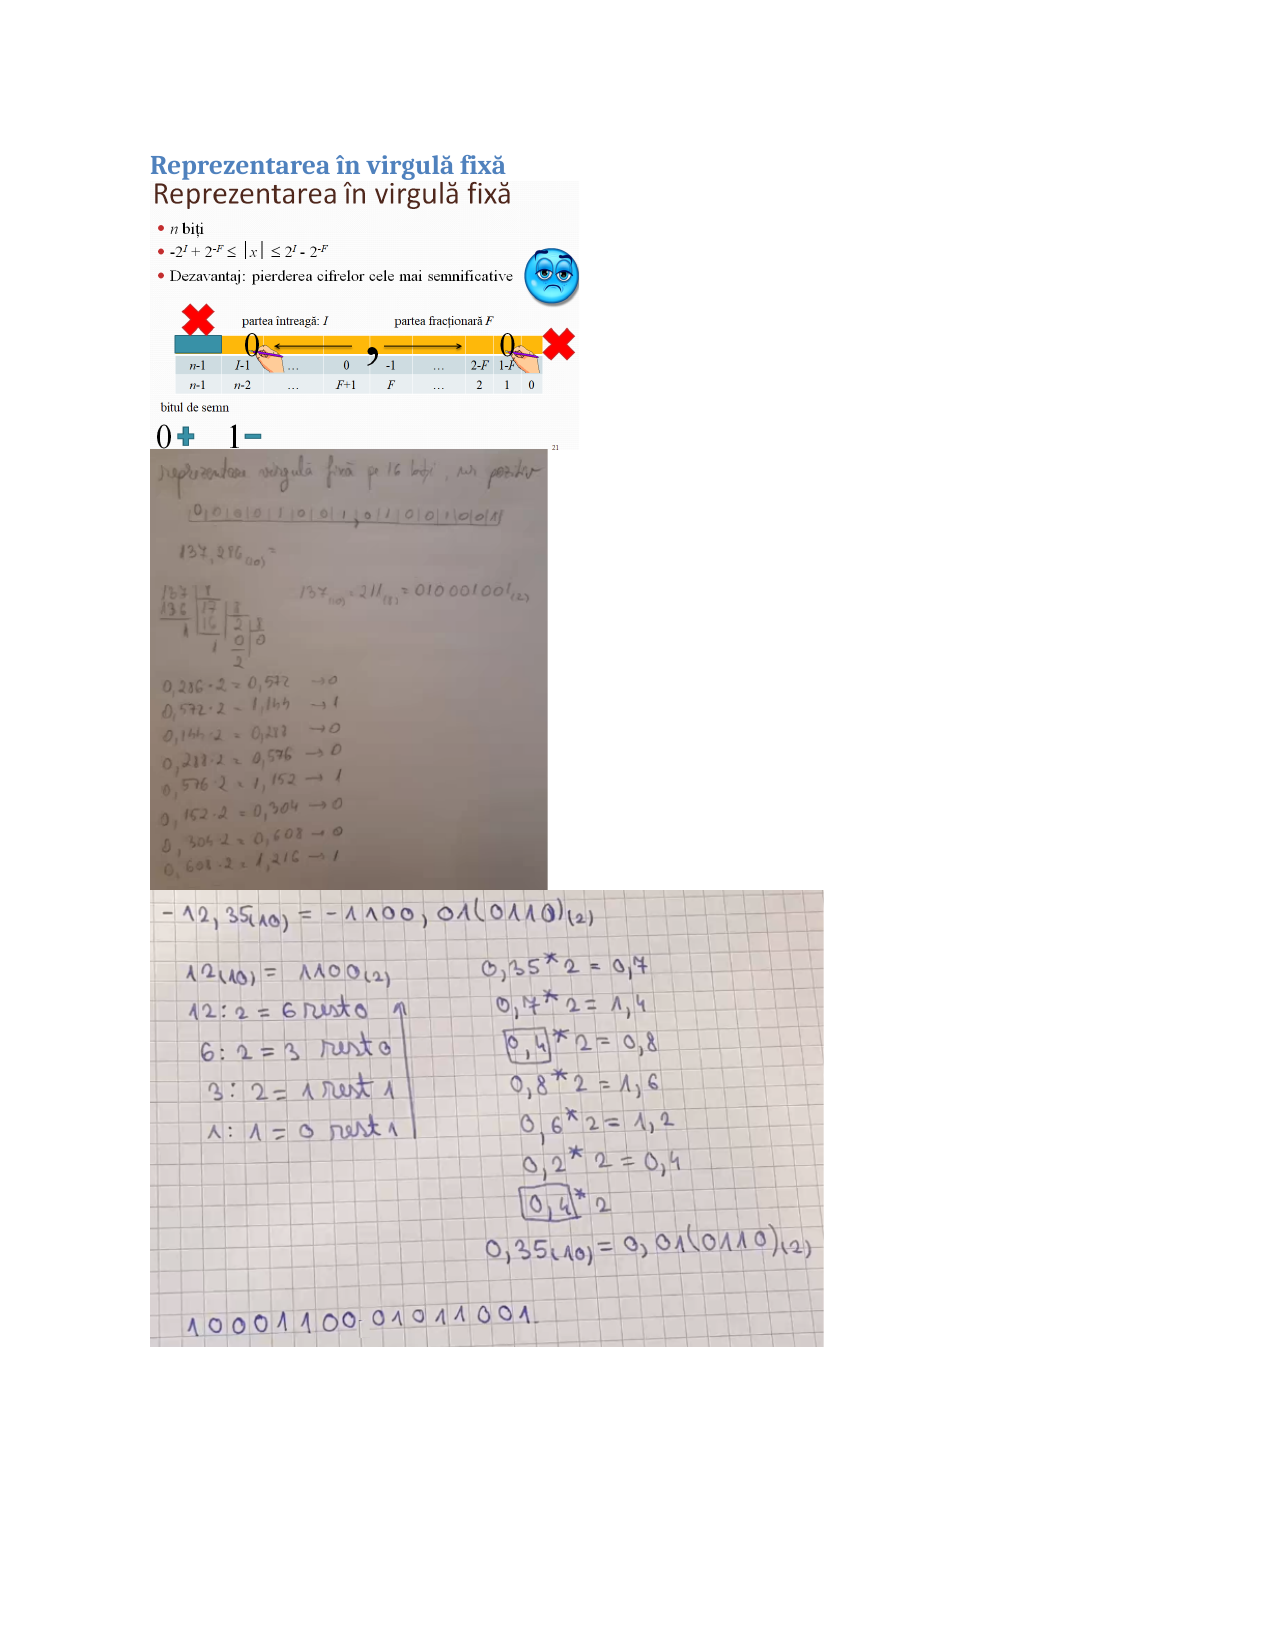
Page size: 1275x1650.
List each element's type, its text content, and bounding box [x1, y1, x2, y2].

subtitle Reprezentarea în virgulă fixă [150, 150, 1125, 181]
picture [150, 181, 824, 1347]
